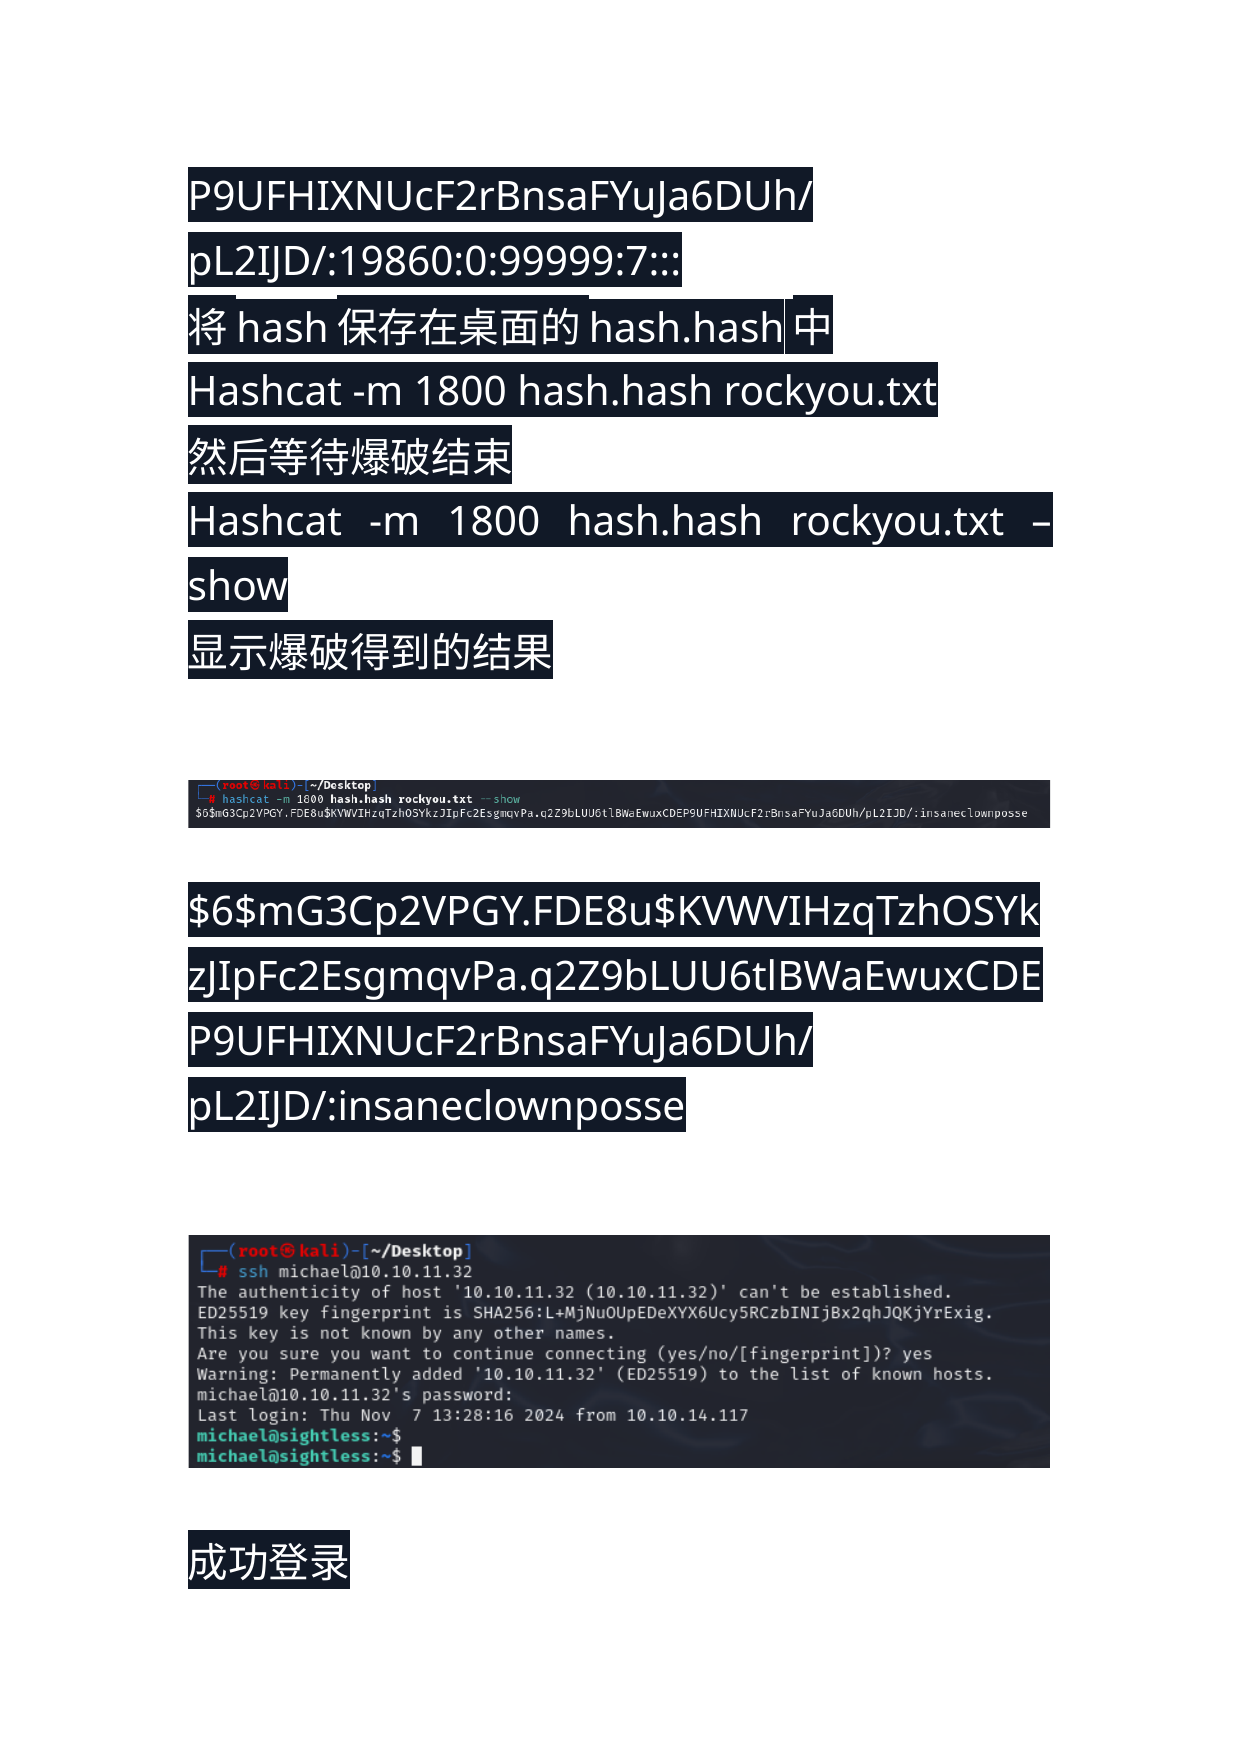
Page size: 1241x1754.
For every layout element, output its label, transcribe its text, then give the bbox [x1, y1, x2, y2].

text 然后等待爆破结束 [187, 422, 1053, 487]
text $6$mG3Cp2VPGY.FDE8u$KVWVIHzqTzhOSYkzJIpFc2EsgmqvPa.q2Z9bLUU6tlBWaEwuxCDEP9UFHIXNUcF2rBnsaFYuJa6DUh/pL2IJD/:insaneclownposse [187, 747, 1053, 1137]
text 显示爆破得到的结果 [187, 617, 1053, 682]
text Hashcat -m 1800 hash.hash rockyou.txt [187, 357, 1053, 422]
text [187, 162, 1053, 292]
picture [187, 1235, 1050, 1467]
text 将hash保存在桌面的hash.hash中 [187, 292, 1053, 357]
picture [187, 780, 1050, 827]
text Hashcat -m 1800 hash.hash rockyou.txt –show [187, 487, 1053, 617]
